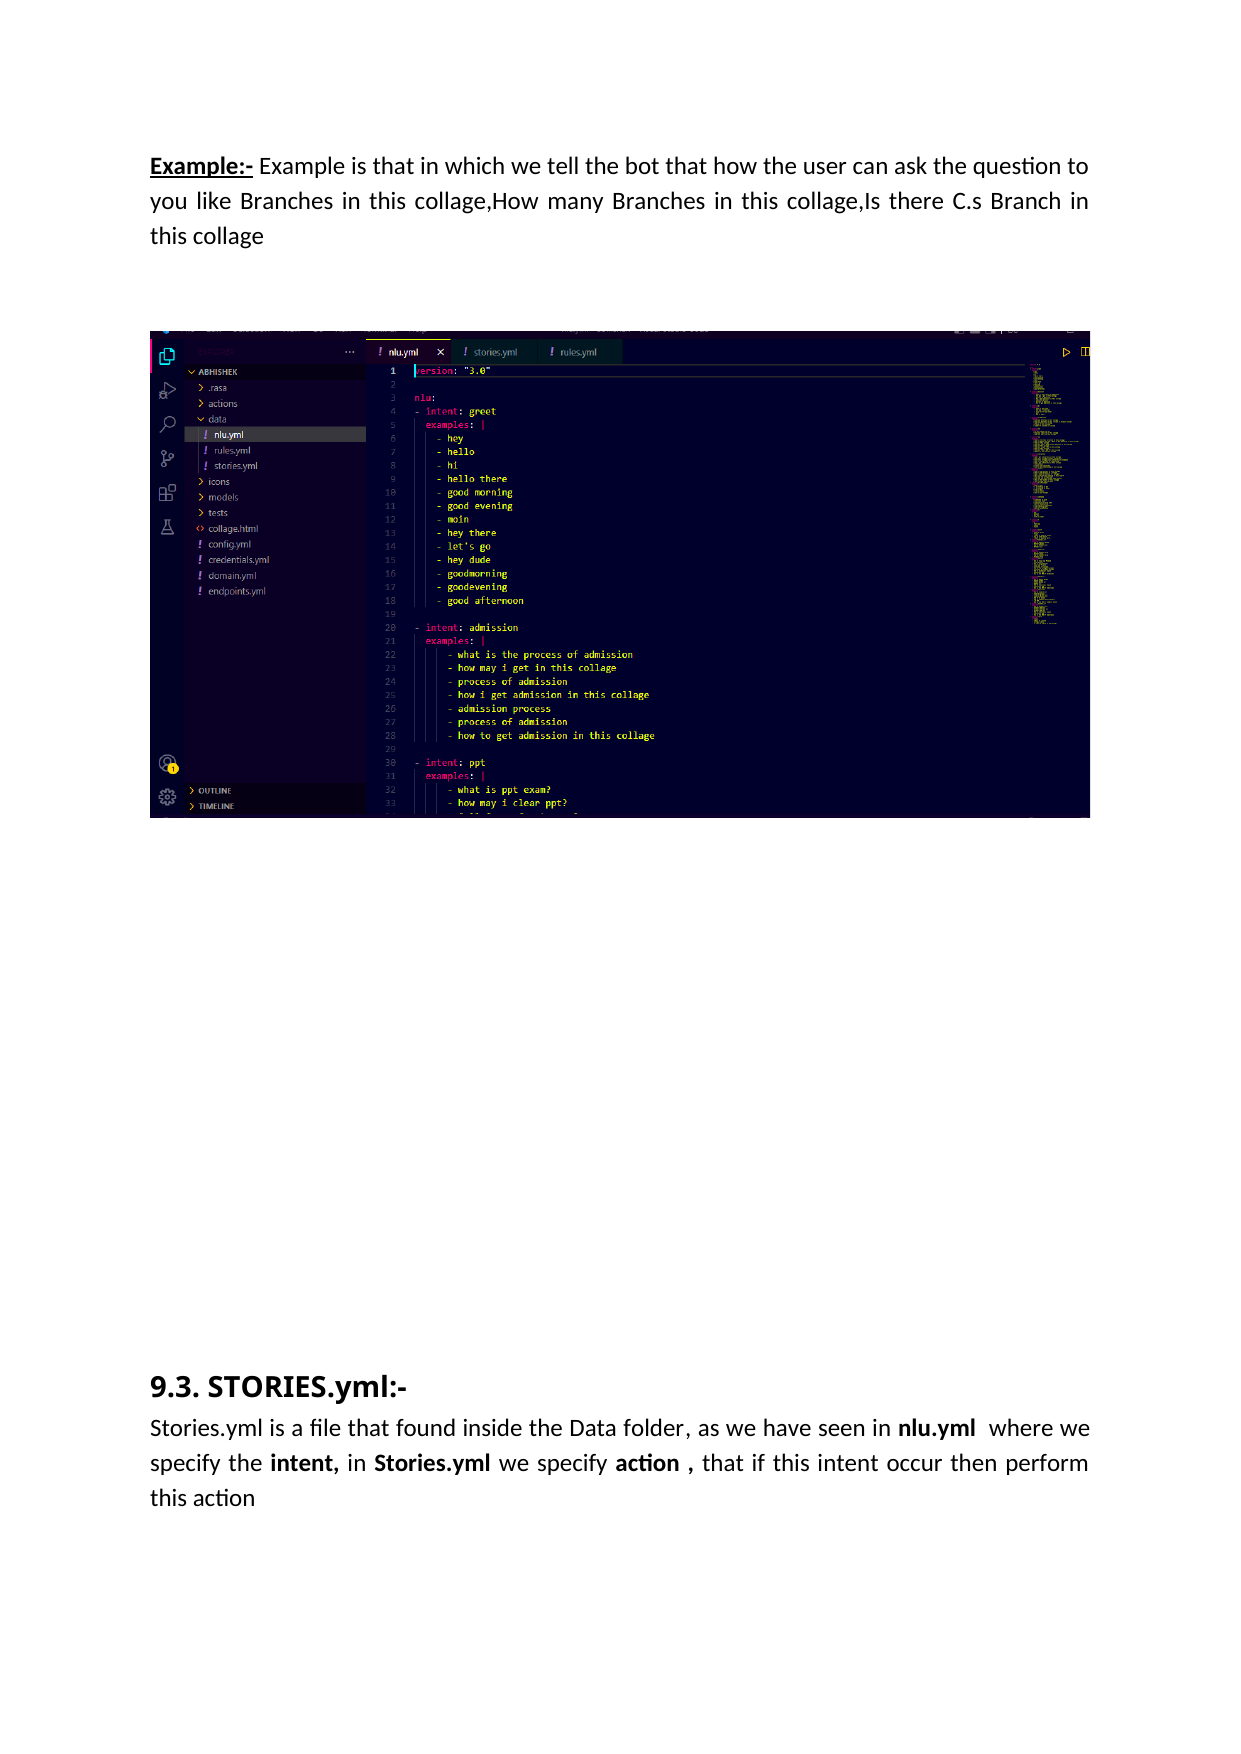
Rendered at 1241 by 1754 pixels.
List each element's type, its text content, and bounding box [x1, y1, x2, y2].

picture [150, 331, 1091, 818]
text Stories.yml is a file that found inside the Data folder, as we have seen in nlu.yml where we specify the intent, in Stories.yml we specify action , that if this intent occur then perform this action [150, 1412, 1090, 1513]
text Example:- Example is that in which we tell the bot that how the user can ask the question to you like Branches in this collage,How many Branches in this collage,Is there C.s Branch in this collage [150, 150, 1090, 251]
subtitle 9.3. STORIES.yml:- [150, 1367, 1090, 1406]
